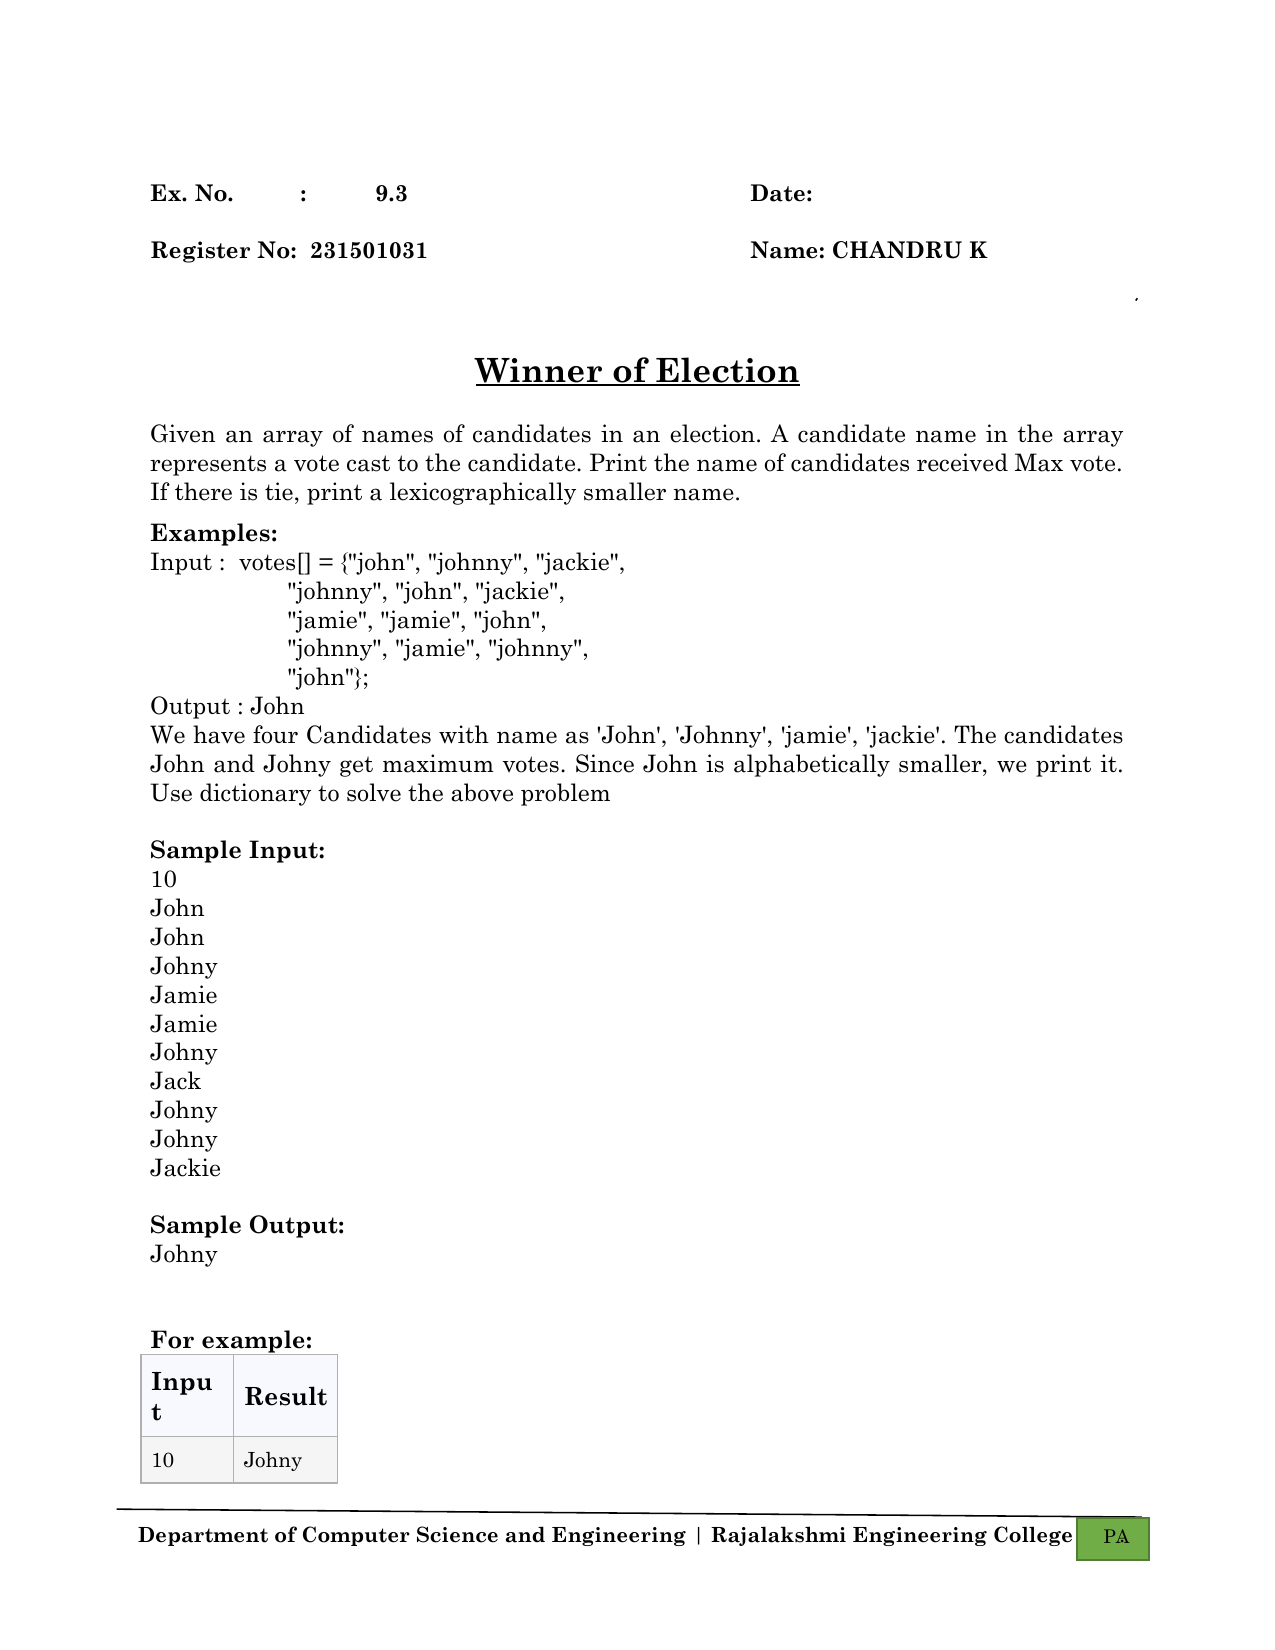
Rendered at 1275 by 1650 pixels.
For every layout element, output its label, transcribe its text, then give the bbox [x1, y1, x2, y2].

text Given an array of names of candidates in an election. A candidate name in the array represents a vote cast to the candidate. Print the name of candidates received Max vote. If there is tie, print a lexicographically smaller name. [150, 419, 1125, 505]
text "johnny", "jamie", "johnny", [150, 633, 1125, 662]
text Winner of Election [150, 349, 1125, 389]
text Input : votes[] = {"john", "johnny", "jackie", [150, 547, 1125, 576]
text Sample Output: [150, 1210, 1125, 1239]
text Output : John [150, 691, 1125, 720]
text Johny [150, 1095, 1125, 1124]
text Johny [150, 1239, 1125, 1268]
text Johny [150, 951, 1125, 979]
text John [150, 893, 1125, 922]
text "john"}; [150, 662, 1125, 691]
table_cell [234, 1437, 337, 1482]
text "johnny", "john", "jackie", [150, 576, 1125, 604]
text Jackie [150, 1153, 1125, 1181]
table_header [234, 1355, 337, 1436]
text Johny [150, 1037, 1125, 1066]
text Ex. No. : 9.3 Date: [150, 179, 1125, 207]
text "jamie", "jamie", "john", [150, 604, 1125, 633]
text We have four Candidates with name as 'John', 'Johnny', 'jamie', 'jackie'. The candidates John and Johny get maximum votes. Since John is alphabetically smaller, we print it. Use dictionary to solve the above problem [150, 720, 1125, 806]
text Sample Input: [150, 835, 1125, 864]
text Register No: 231501031 Name: CHANDRU K [150, 236, 1125, 263]
text Jamie [150, 979, 1125, 1008]
text 10 [150, 864, 1125, 893]
text Jamie [150, 1008, 1125, 1037]
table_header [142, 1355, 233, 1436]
text John [150, 922, 1125, 951]
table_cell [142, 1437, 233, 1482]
text Examples: [150, 518, 1125, 547]
text Jack [150, 1066, 1125, 1095]
text Johny [150, 1124, 1125, 1153]
text For example: [150, 1325, 1125, 1354]
